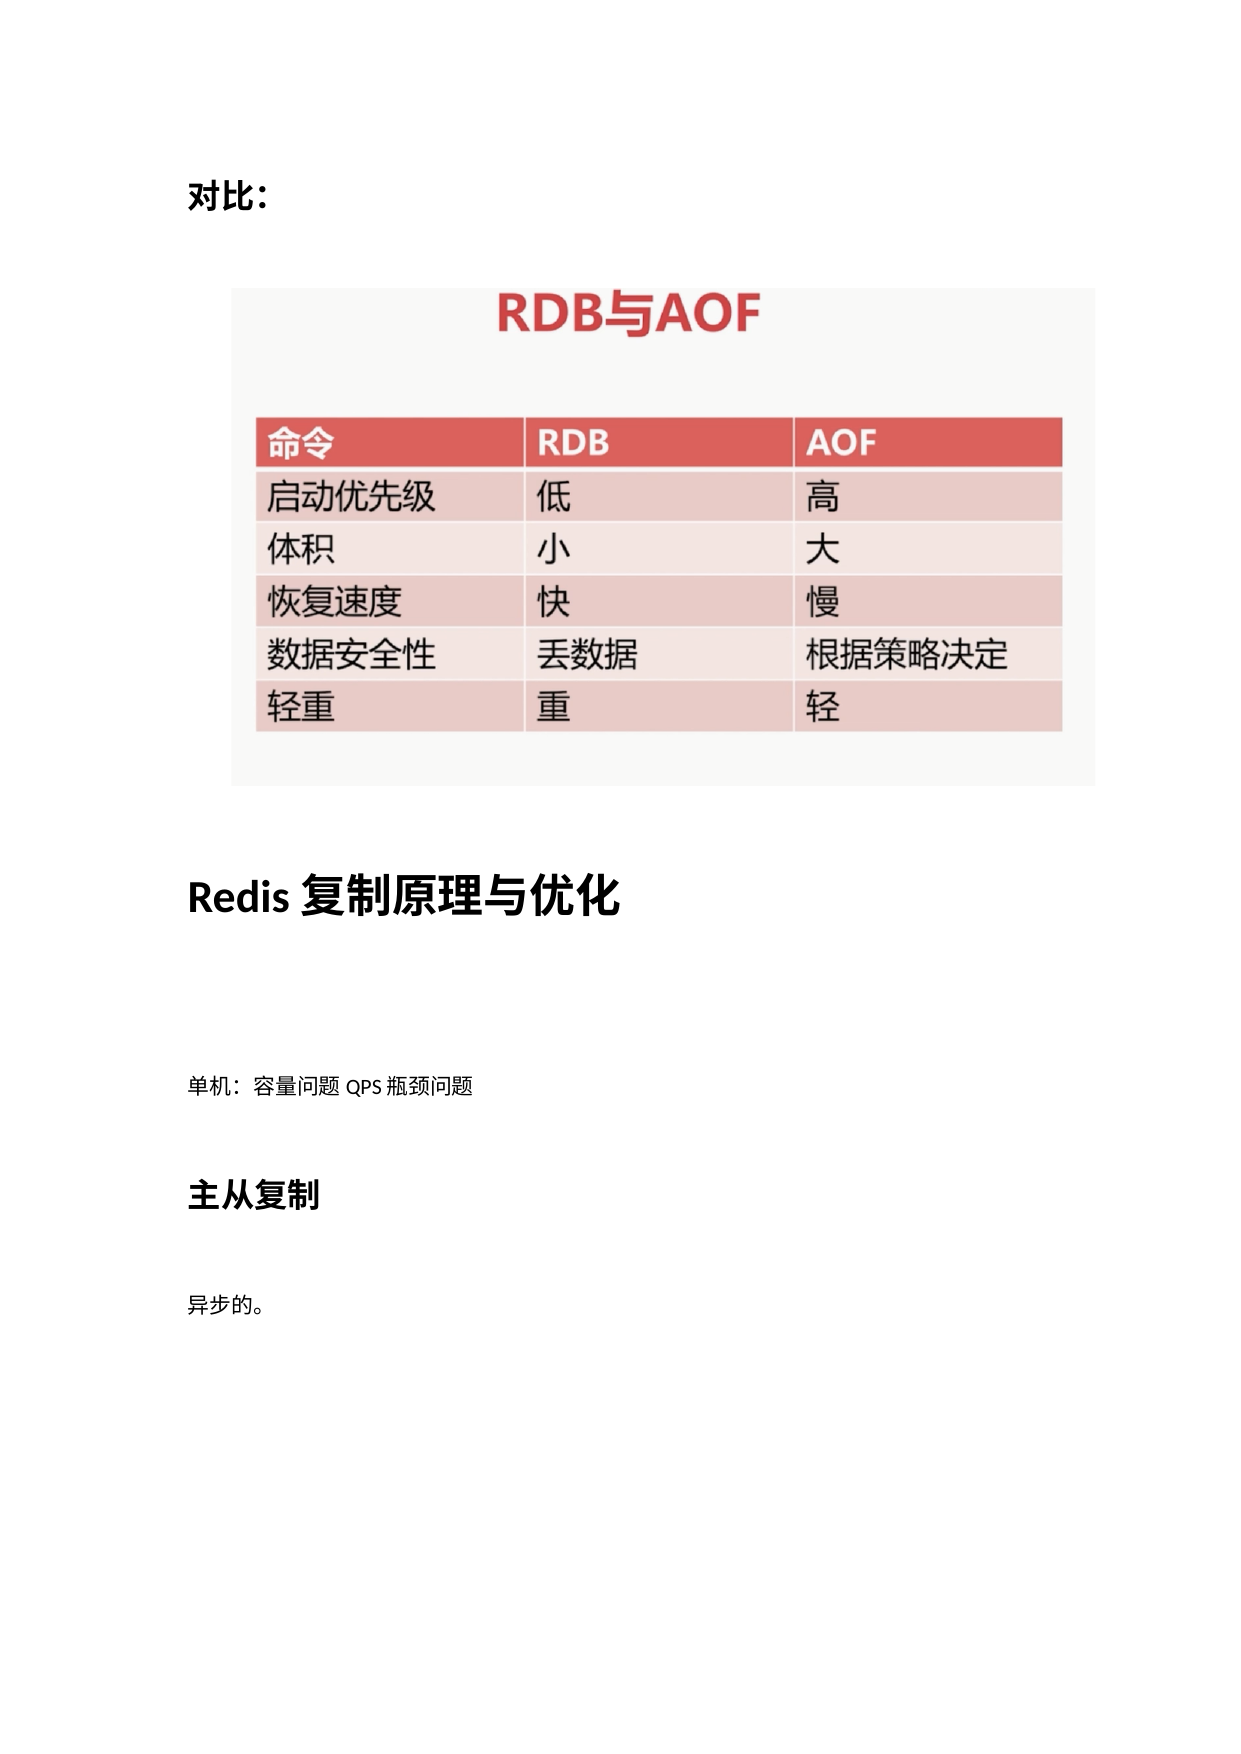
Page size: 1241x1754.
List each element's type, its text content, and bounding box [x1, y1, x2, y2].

text 单机：容量问题 QPS瓶颈问题 [187, 1069, 1053, 1101]
text 异步的。 [187, 1288, 1053, 1320]
subtitle Redis 复制原理与优化 [187, 844, 1053, 942]
picture [231, 288, 1096, 786]
subtitle 对比： [187, 162, 1053, 227]
subtitle 主从复制 [187, 1161, 1053, 1226]
